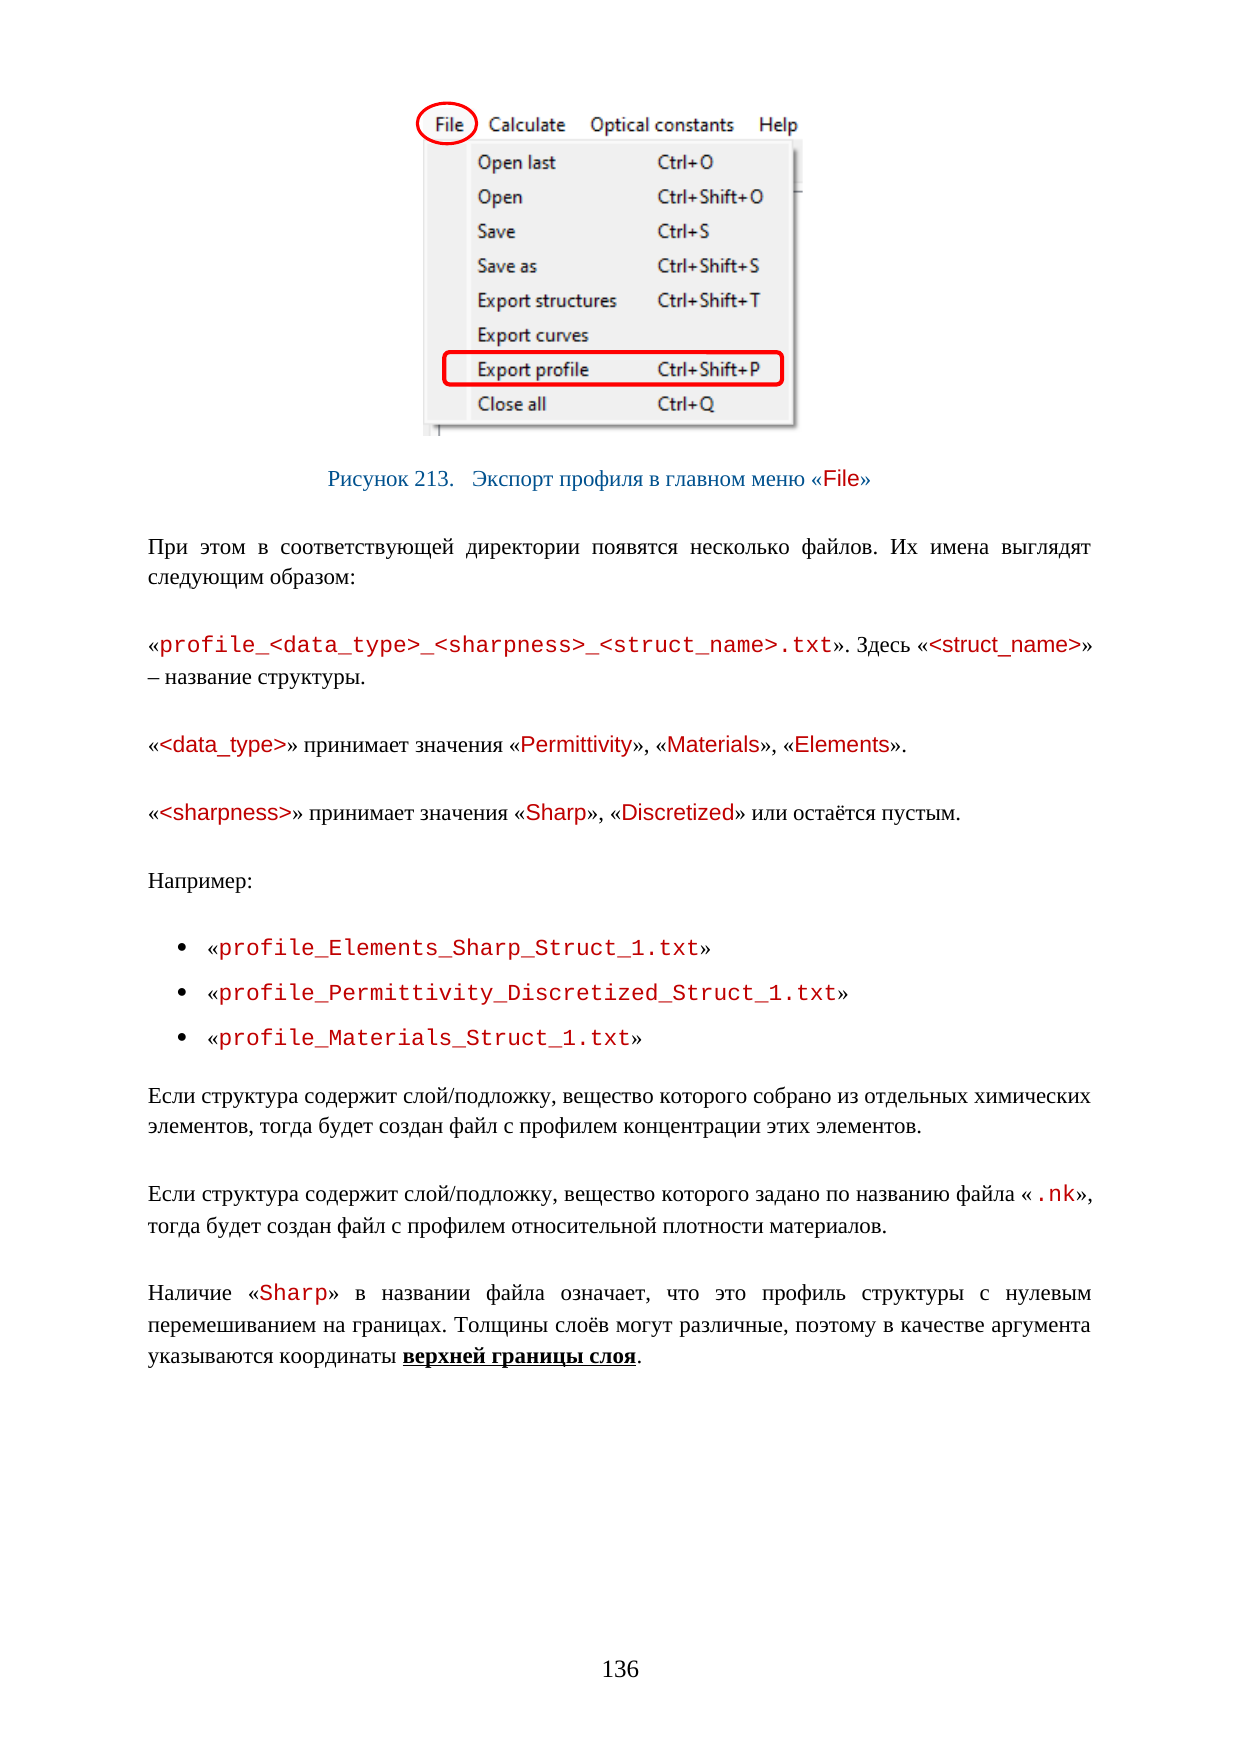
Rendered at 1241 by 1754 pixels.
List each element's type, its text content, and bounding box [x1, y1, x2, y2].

list «profile_Permittivity_Discretized_Struct_1.txt» [178, 979, 1093, 1008]
list «profile_Elements_Sharp_Struct_1.txt» [178, 934, 1093, 963]
text Наличие «Sharp» в названии файла означает, что это профиль структуры с нулевым перемешиванием на границах. Толщины слоёв могут различные, поэтому в качестве аргумента указываются координаты верхней границы слоя. [148, 1279, 1093, 1368]
text Например: [148, 867, 1093, 893]
text Если структура содержит слой/подложку, вещество которого задано по названию файла «.nk», тогда будет создан файл с профилем относительной плотности материалов. [148, 1179, 1093, 1238]
text «<sharpness>» принимает значения «Sharp», «Discretized» или остаётся пустым. [148, 799, 1093, 825]
list Экспорт профиля в главном меню «File» [178, 133, 1093, 492]
text «<data_type>» принимает значения «Permittivity», «Materials», «Elements». [148, 731, 1093, 757]
text Если структура содержит слой/подложку, вещество которого собрано из отдельных химических элементов, тогда будет создан файл с профилем концентрации этих элементов. [148, 1082, 1093, 1138]
text При этом в соответствующей директории появятся несколько файлов. Их имена выглядят следующим образом: [148, 533, 1093, 590]
text «profile_<data_type>_<sharpness>_<struct_name>.txt». Здесь «<struct_name>» – название структуры. [148, 631, 1093, 689]
list «profile_Materials_Struct_1.txt» [178, 1024, 1093, 1052]
